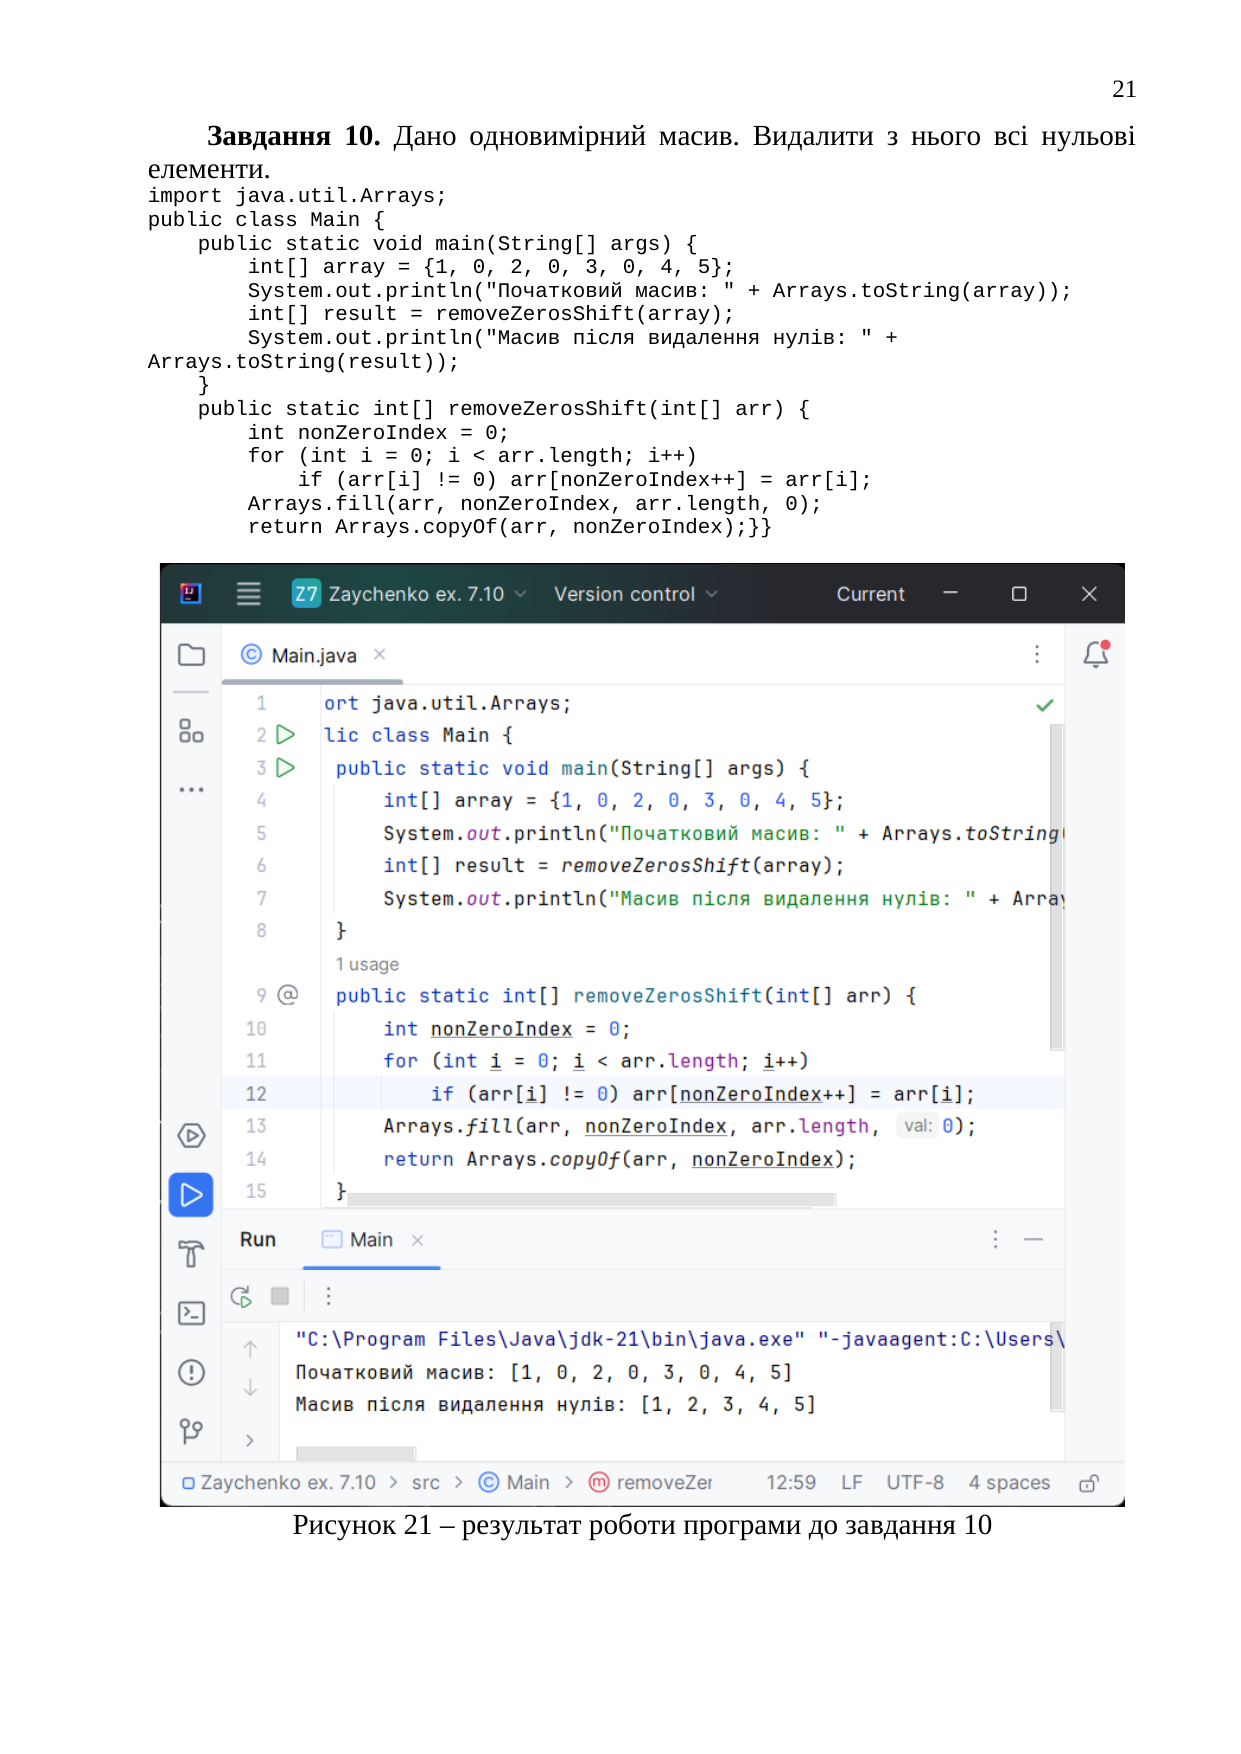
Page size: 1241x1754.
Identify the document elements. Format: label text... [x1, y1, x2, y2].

text import java.util.Arrays; public class Main { public static void main(String[] args) { int[] array = {1, 0, 2, 0, 3, 0, 4, 5}; System.out.println("Початковий масив: " + Arrays.toString(array)); int[] result = removeZerosShift(array); System.out.println("Масив після видалення нулів: " + Arrays.toString(result)); } public static int[] removeZerosShift(int[] arr) { int nonZeroIndex = 0; for (int i = 0; i < arr.length; i++) if (arr[i] != 0) arr[nonZeroIndex++] = arr[i]; Arrays.fill(arr, nonZeroIndex, arr.length, 0); return Arrays.copyOf(arr, nonZeroIndex);}} [148, 185, 1137, 540]
text Рисунок 21 – результат роботи програми до завдання 10 [148, 1507, 1137, 1541]
picture [159, 563, 1125, 1507]
text Завдання 10. Дано одновимірний масив. Видалити з нього всі нульові елементи. [148, 118, 1137, 185]
